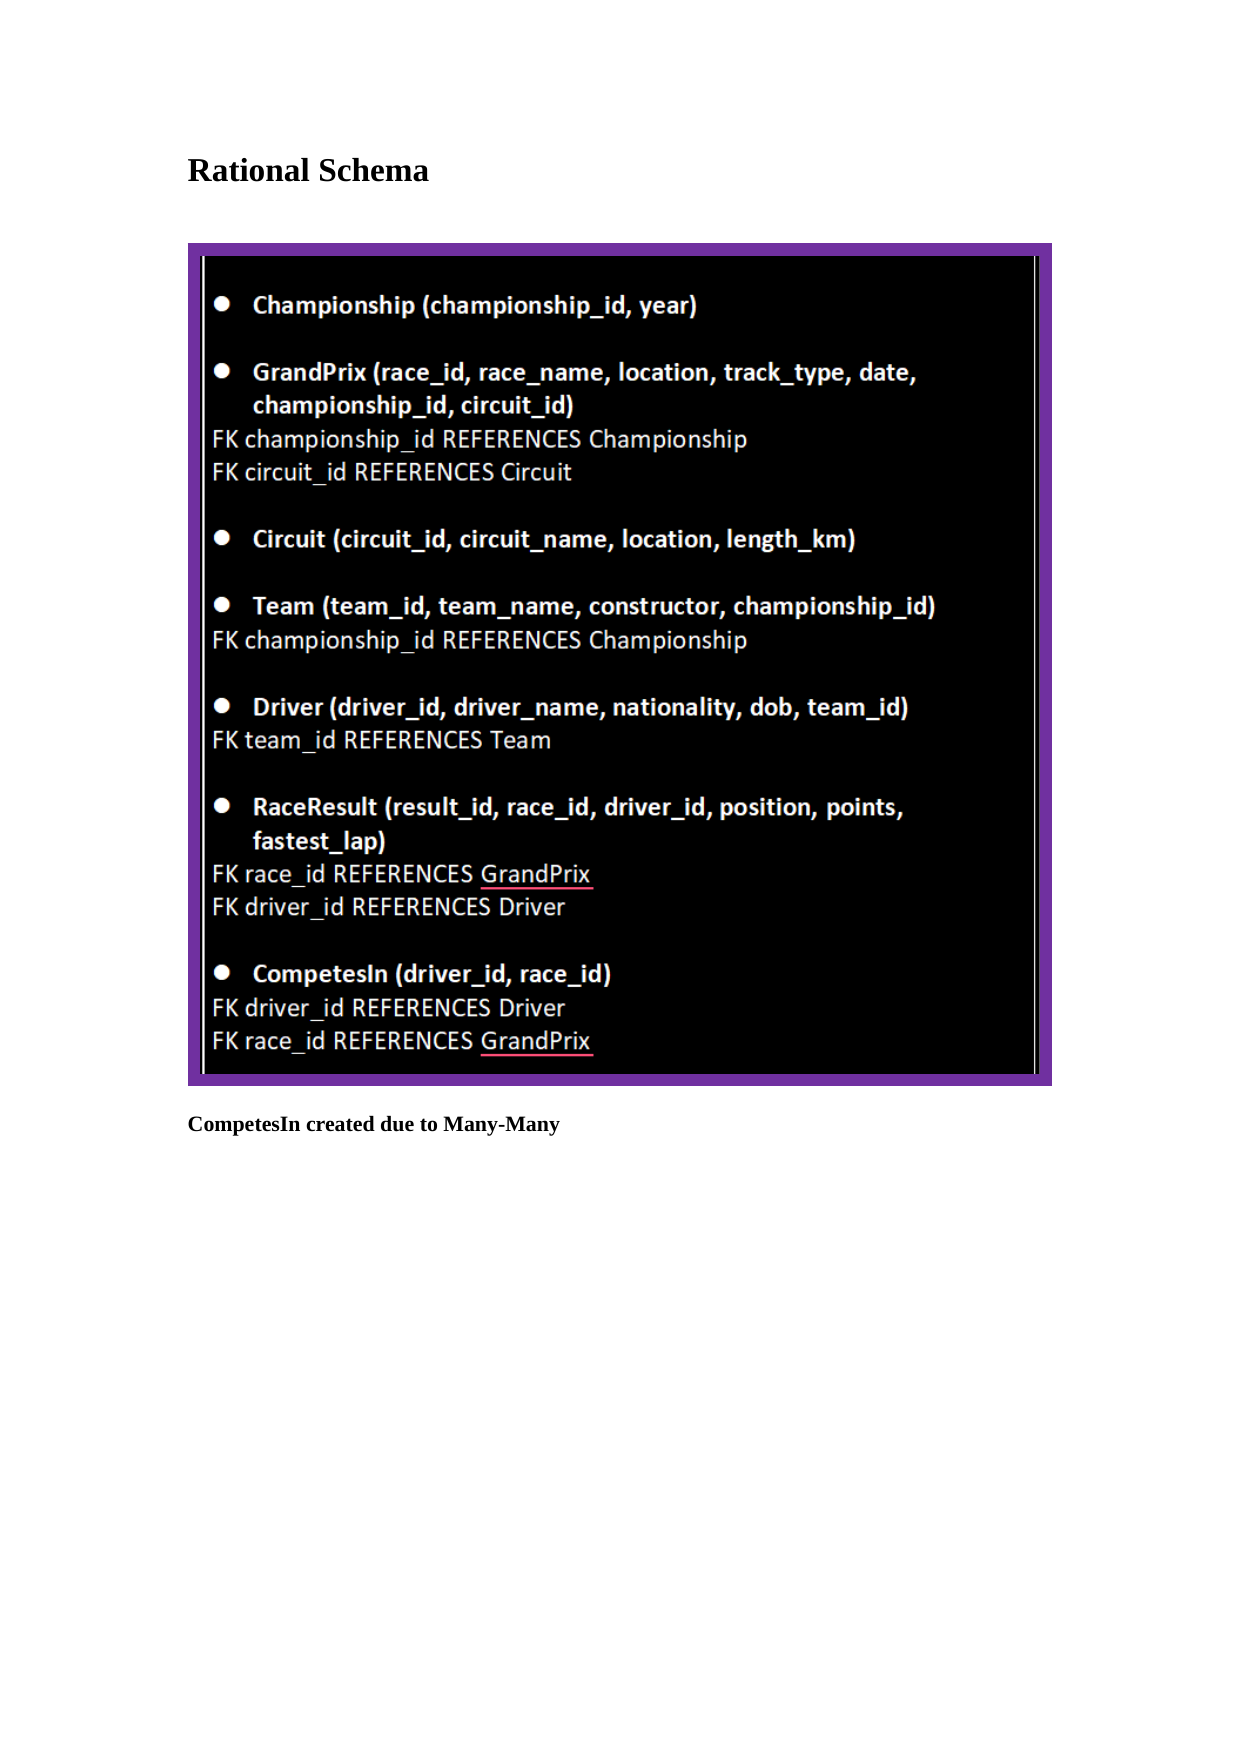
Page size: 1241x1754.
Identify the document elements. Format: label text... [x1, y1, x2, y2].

subtitle Rational Schema [187, 150, 1053, 188]
picture [200, 256, 1040, 1074]
text CompetesIn created due to Many-Many [187, 1111, 1053, 1137]
